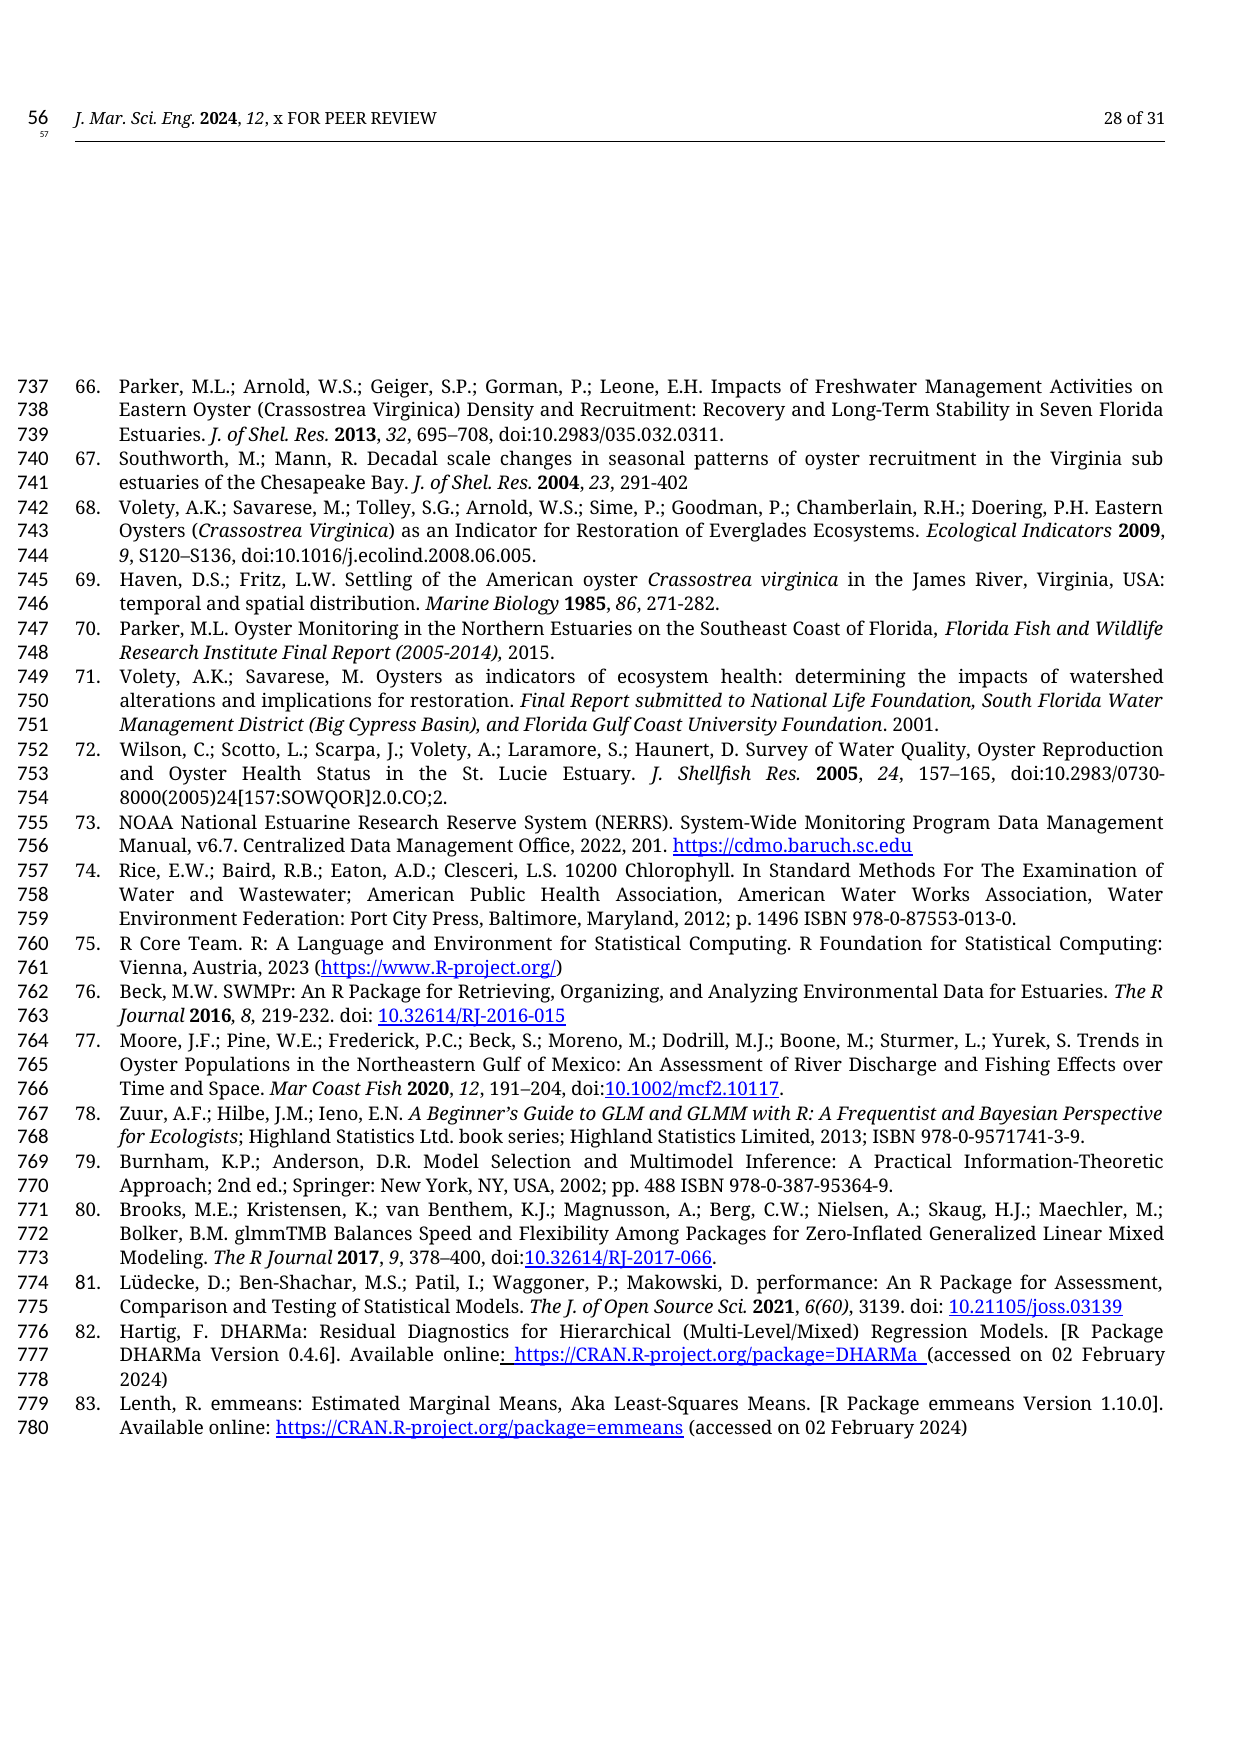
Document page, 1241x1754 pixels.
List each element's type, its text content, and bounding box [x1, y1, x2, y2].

list Parker, M.L.; Arnold, W.S.; Geiger, S.P.; Gorman, P.; Leone, E.H. Impacts of Freshwater Management Activities on Eastern Oyster (Crassostrea Virginica) Density and Recruitment: Recovery and Long-Term Stability in Seven Florida Estuaries. J. of Shel. Res. 2013, 32, 695–708, doi:10.2983/035.032.0311. [75, 374, 1165, 446]
list Volety, A.K.; Savarese, M. Oysters as indicators of ecosystem health: determining the impacts of watershed alterations and implications for restoration. Final Report submitted to National Life Foundation, South Florida Water Management District (Big Cypress Basin), and Florida Gulf Coast University Foundation. 2001. [75, 664, 1165, 737]
list Burnham, K.P.; Anderson, D.R. Model Selection and Multimodel Inference: A Practical Information-Theoretic Approach; 2nd ed.; Springer: New York, NY, USA, 2002; pp. 488 ISBN 978-0-387-95364-9. [75, 1149, 1165, 1197]
list Lenth, R. emmeans: Estimated Marginal Means, Aka Least-Squares Means. [R Package emmeans Version 1.10.0]. Available online: https://CRAN.R-project.org/package=emmeans (accessed on 02 February 2024) [75, 1391, 1165, 1440]
list Wilson, C.; Scotto, L.; Scarpa, J.; Volety, A.; Laramore, S.; Haunert, D. Survey of Water Quality, Oyster Reproduction and Oyster Health Status in the St. Lucie Estuary. J. Shellfish Res. 2005, 24, 157–165, doi:10.2983/0730-8000(2005)24[157:SOWQOR]2.0.CO;2. [75, 737, 1165, 810]
list Zuur, A.F.; Hilbe, J.M.; Ieno, E.N. A Beginner’s Guide to GLM and GLMM with R: A Frequentist and Bayesian Perspective for Ecologists; Highland Statistics Ltd. book series; Highland Statistics Limited, 2013; ISBN 978-0-9571741-3-9. [75, 1101, 1165, 1149]
list Lüdecke, D.; Ben-Shachar, M.S.; Patil, I.; Waggoner, P.; Makowski, D. performance: An R Package for Assessment, Comparison and Testing of Statistical Models. The J. of Open Source Sci. 2021, 6(60), 3139. doi: 10.21105/joss.03139 [75, 1270, 1165, 1319]
list Rice, E.W.; Baird, R.B.; Eaton, A.D.; Clesceri, L.S. 10200 Chlorophyll. In Standard Methods For The Examination of Water and Wastewater; American Public Health Association, American Water Works Association, Water Environment Federation: Port City Press, Baltimore, Maryland, 2012; p. 1496 ISBN 978-0-87553-013-0. [75, 858, 1165, 931]
list Brooks, M.E.; Kristensen, K.; van Benthem, K.J.; Magnusson, A.; Berg, C.W.; Nielsen, A.; Skaug, H.J.; Maechler, M.; Bolker, B.M. glmmTMB Balances Speed and Flexibility Among Packages for Zero-Inflated Generalized Linear Mixed Modeling. The R Journal 2017, 9, 378–400, doi:10.32614/RJ-2017-066. [75, 1197, 1165, 1270]
list Parker, M.L. Oyster Monitoring in the Northern Estuaries on the Southeast Coast of Florida, Florida Fish and Wildlife Research Institute Final Report (2005-2014), 2015. [75, 616, 1165, 664]
list Haven, D.S.; Fritz, L.W. Settling of the American oyster Crassostrea virginica in the James River, Virginia, USA: temporal and spatial distribution. Marine Biology 1985, 86, 271-282. [75, 568, 1165, 616]
list Volety, A.K.; Savarese, M.; Tolley, S.G.; Arnold, W.S.; Sime, P.; Goodman, P.; Chamberlain, R.H.; Doering, P.H. Eastern Oysters (Crassostrea Virginica) as an Indicator for Restoration of Everglades Ecosystems. Ecological Indicators 2009, 9, S120–S136, doi:10.1016/j.ecolind.2008.06.005. [75, 495, 1165, 568]
list R Core Team. R: A Language and Environment for Statistical Computing. R Foundation for Statistical Computing: Vienna, Austria, 2023 (https://www.R-project.org/) [75, 931, 1165, 979]
list Southworth, M.; Mann, R. Decadal scale changes in seasonal patterns of oyster recruitment in the Virginia sub estuaries of the Chesapeake Bay. J. of Shel. Res. 2004, 23, 291-402 [75, 446, 1165, 495]
list Moore, J.F.; Pine, W.E.; Frederick, P.C.; Beck, S.; Moreno, M.; Dodrill, M.J.; Boone, M.; Sturmer, L.; Yurek, S. Trends in Oyster Populations in the Northeastern Gulf of Mexico: An Assessment of River Discharge and Fishing Effects over Time and Space. Mar Coast Fish 2020, 12, 191–204, doi:10.1002/mcf2.10117. [75, 1028, 1165, 1101]
list Beck, M.W. SWMPr: An R Package for Retrieving, Organizing, and Analyzing Environmental Data for Estuaries. The R Journal 2016, 8, 219-232. doi: 10.32614/RJ-2016-015 [75, 979, 1165, 1028]
list Hartig, F. DHARMa: Residual Diagnostics for Hierarchical (Multi-Level/Mixed) Regression Models. [R Package DHARMa Version 0.4.6]. Available online: https://CRAN.R-project.org/package=DHARMa (accessed on 02 February 2024) [75, 1319, 1165, 1391]
list NOAA National Estuarine Research Reserve System (NERRS). System-Wide Monitoring Program Data Management Manual, v6.7. Centralized Data Management Office, 2022, 201. https://cdmo.baruch.sc.edu [75, 810, 1165, 858]
